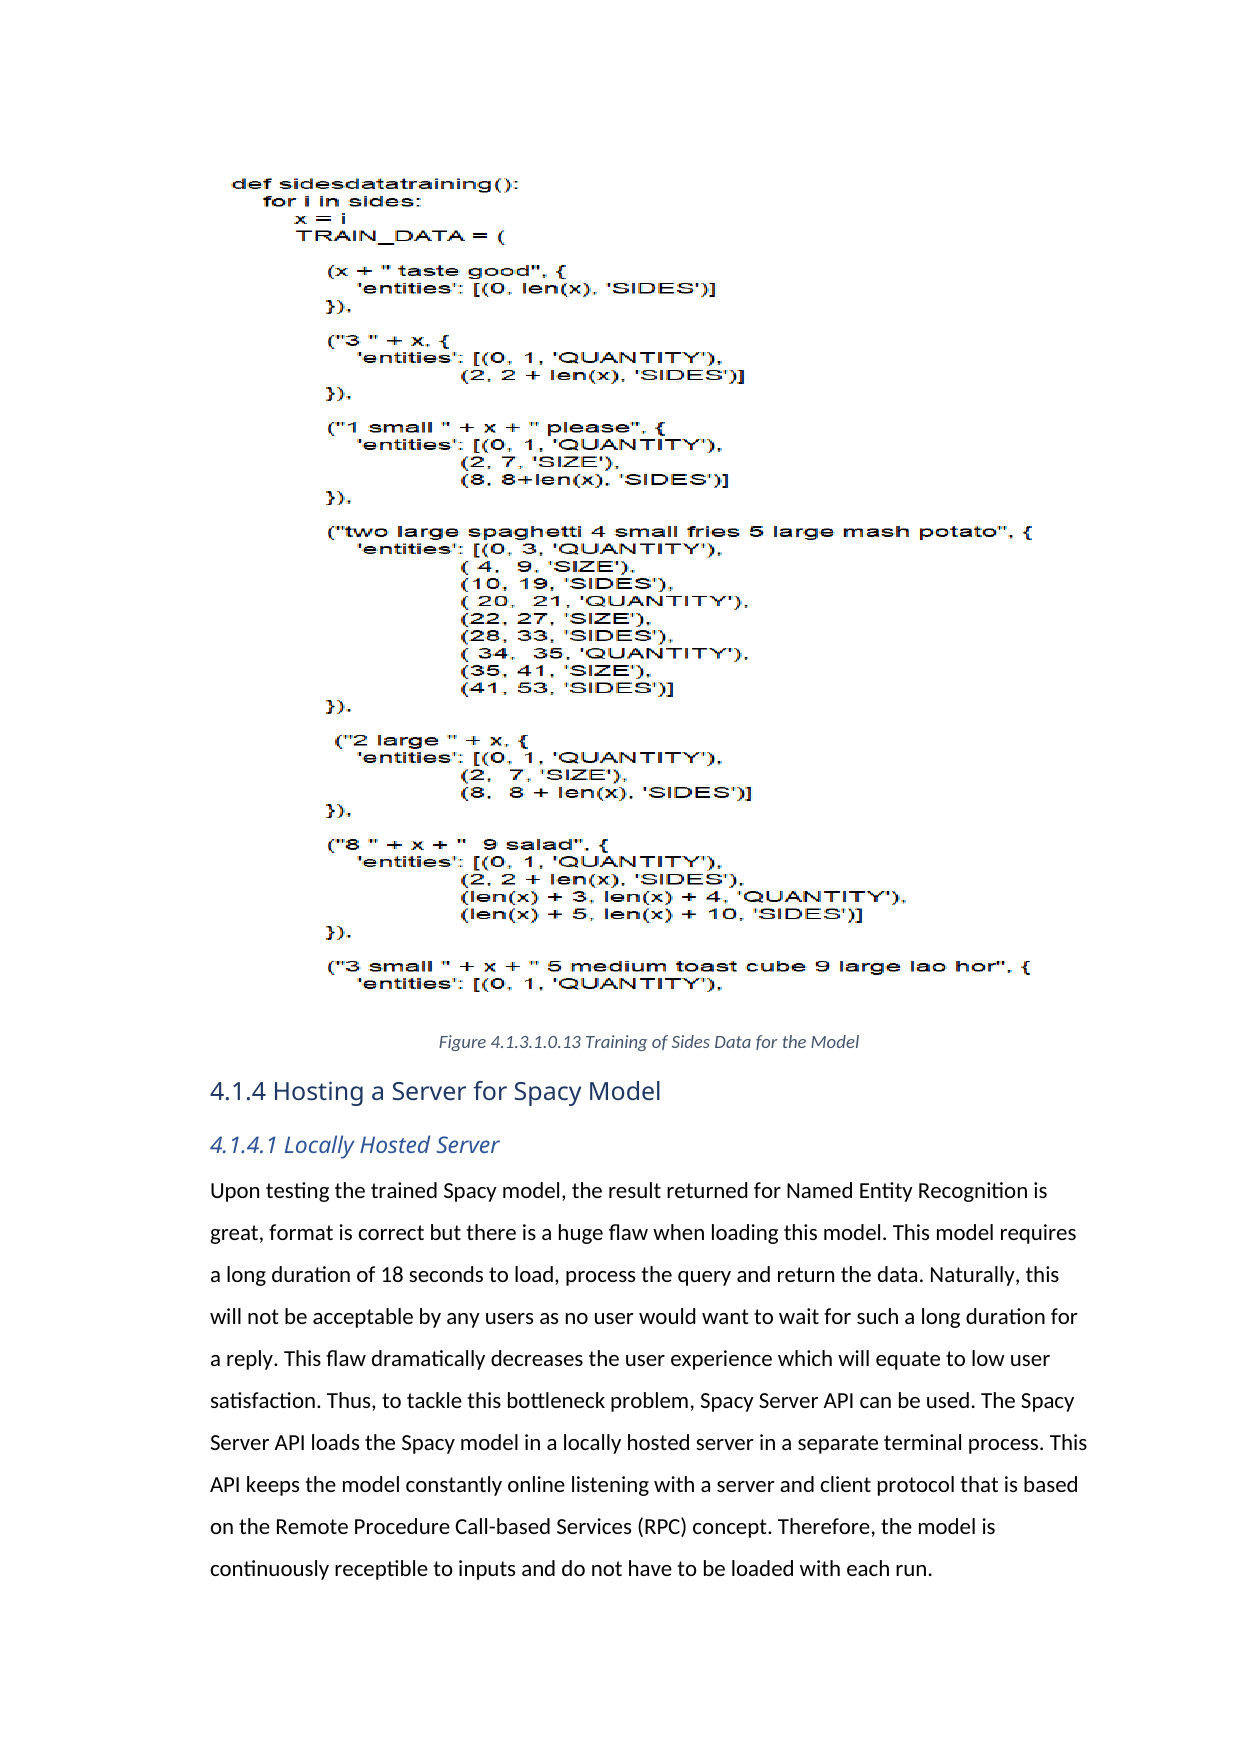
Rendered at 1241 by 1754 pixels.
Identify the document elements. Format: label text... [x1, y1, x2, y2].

subtitle 4.1.4.1 Locally Hosted Server [210, 1129, 1090, 1161]
picture [224, 177, 1076, 1000]
text Upon testing the trained Spacy model, the result returned for Named Entity Recognition is great, format is correct but there is a huge flaw when loading this model. This model requires a long duration of 18 seconds to load, process the query and return the data. Naturally, this will not be acceptable by any users as no user would want to wait for such a long duration for a reply. This flaw dramatically decreases the user experience which will equate to low user satisfaction. Thus, to tackle this bottleneck problem, Spacy Server API can be used. The Spacy Server API loads the Spacy model in a locally hosted server in a separate terminal process. This API keeps the model constantly online listening with a server and client protocol that is based on the Remote Procedure Call-based Services (RPC) concept. Therefore, the model is continuously receptible to inputs and do not have to be loaded with each run. [210, 1176, 1090, 1582]
subtitle 4.1.4 Hosting a Server for Spacy Model [210, 1074, 1090, 1108]
